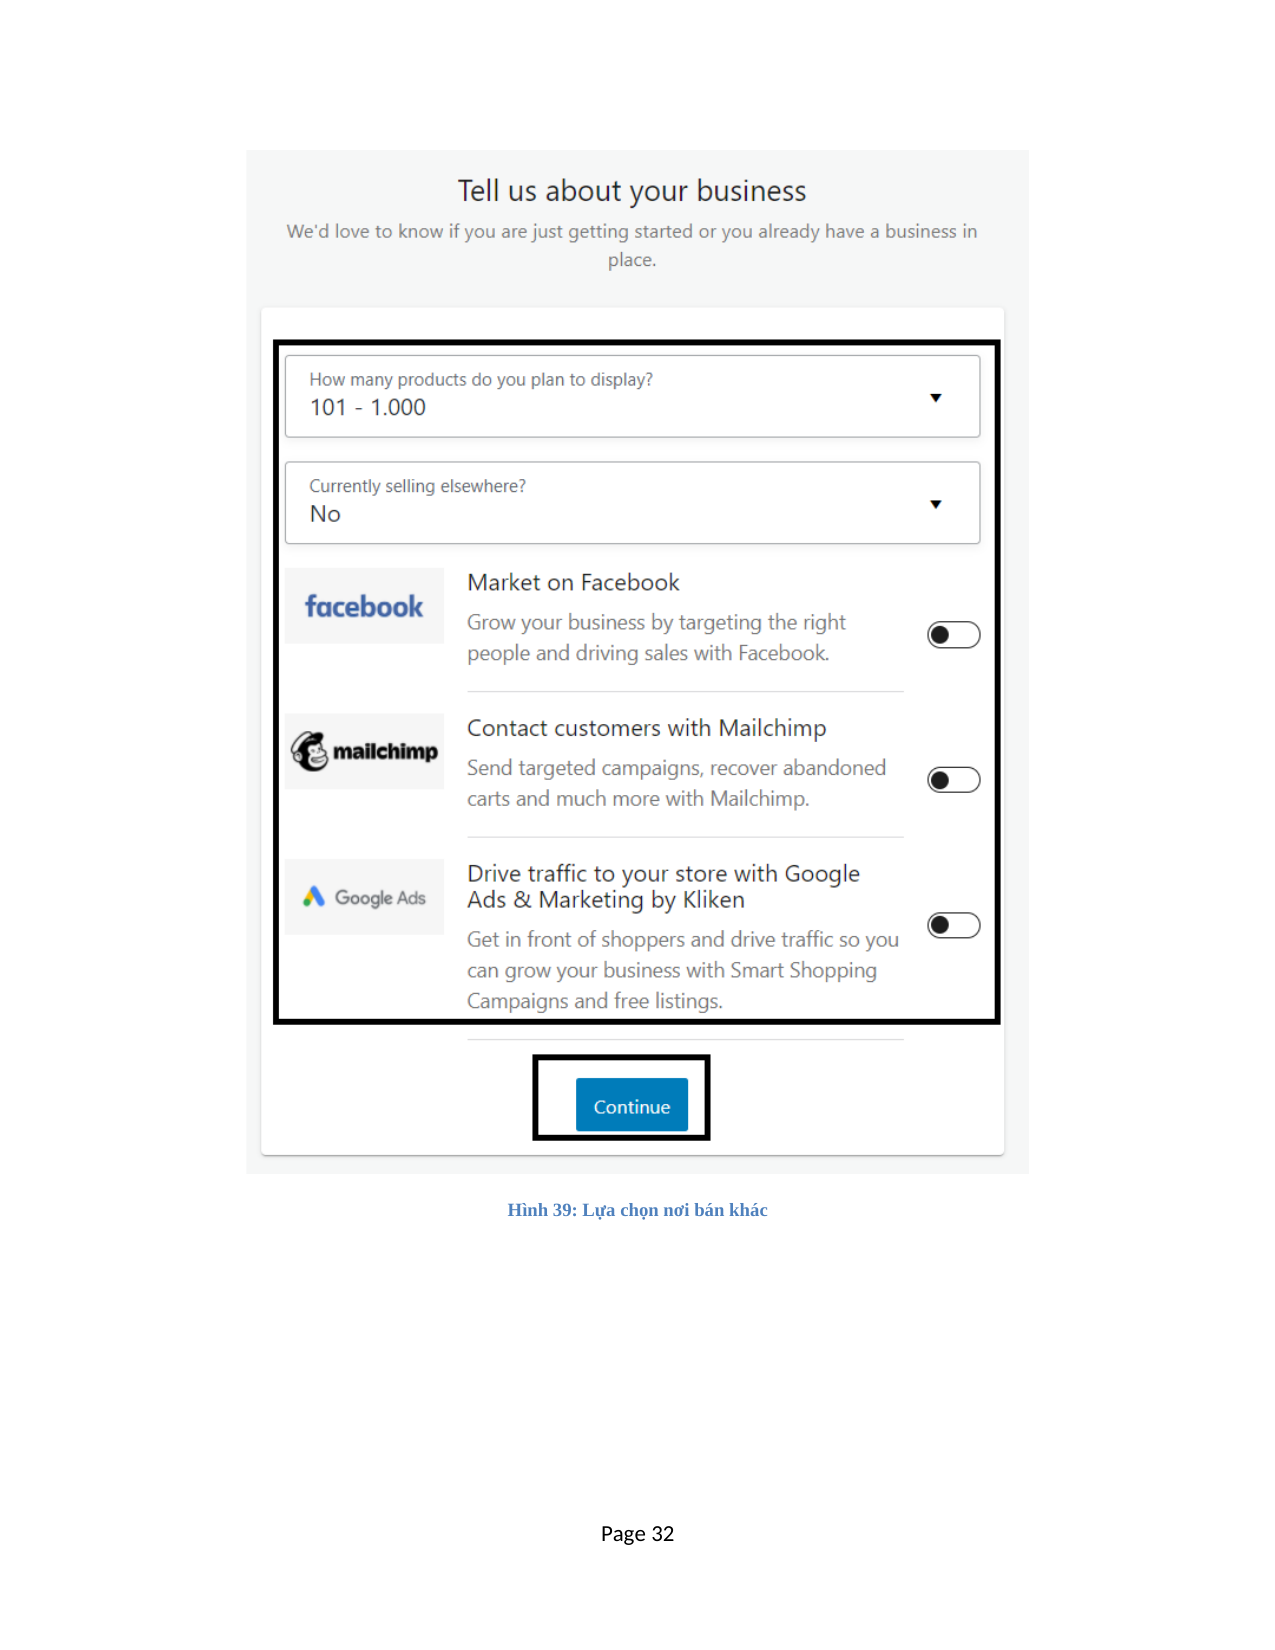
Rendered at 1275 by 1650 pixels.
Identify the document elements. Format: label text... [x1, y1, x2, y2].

text Hình 39: Lựa chọn nơi bán khác [150, 1198, 1125, 1220]
picture [246, 150, 1029, 1174]
